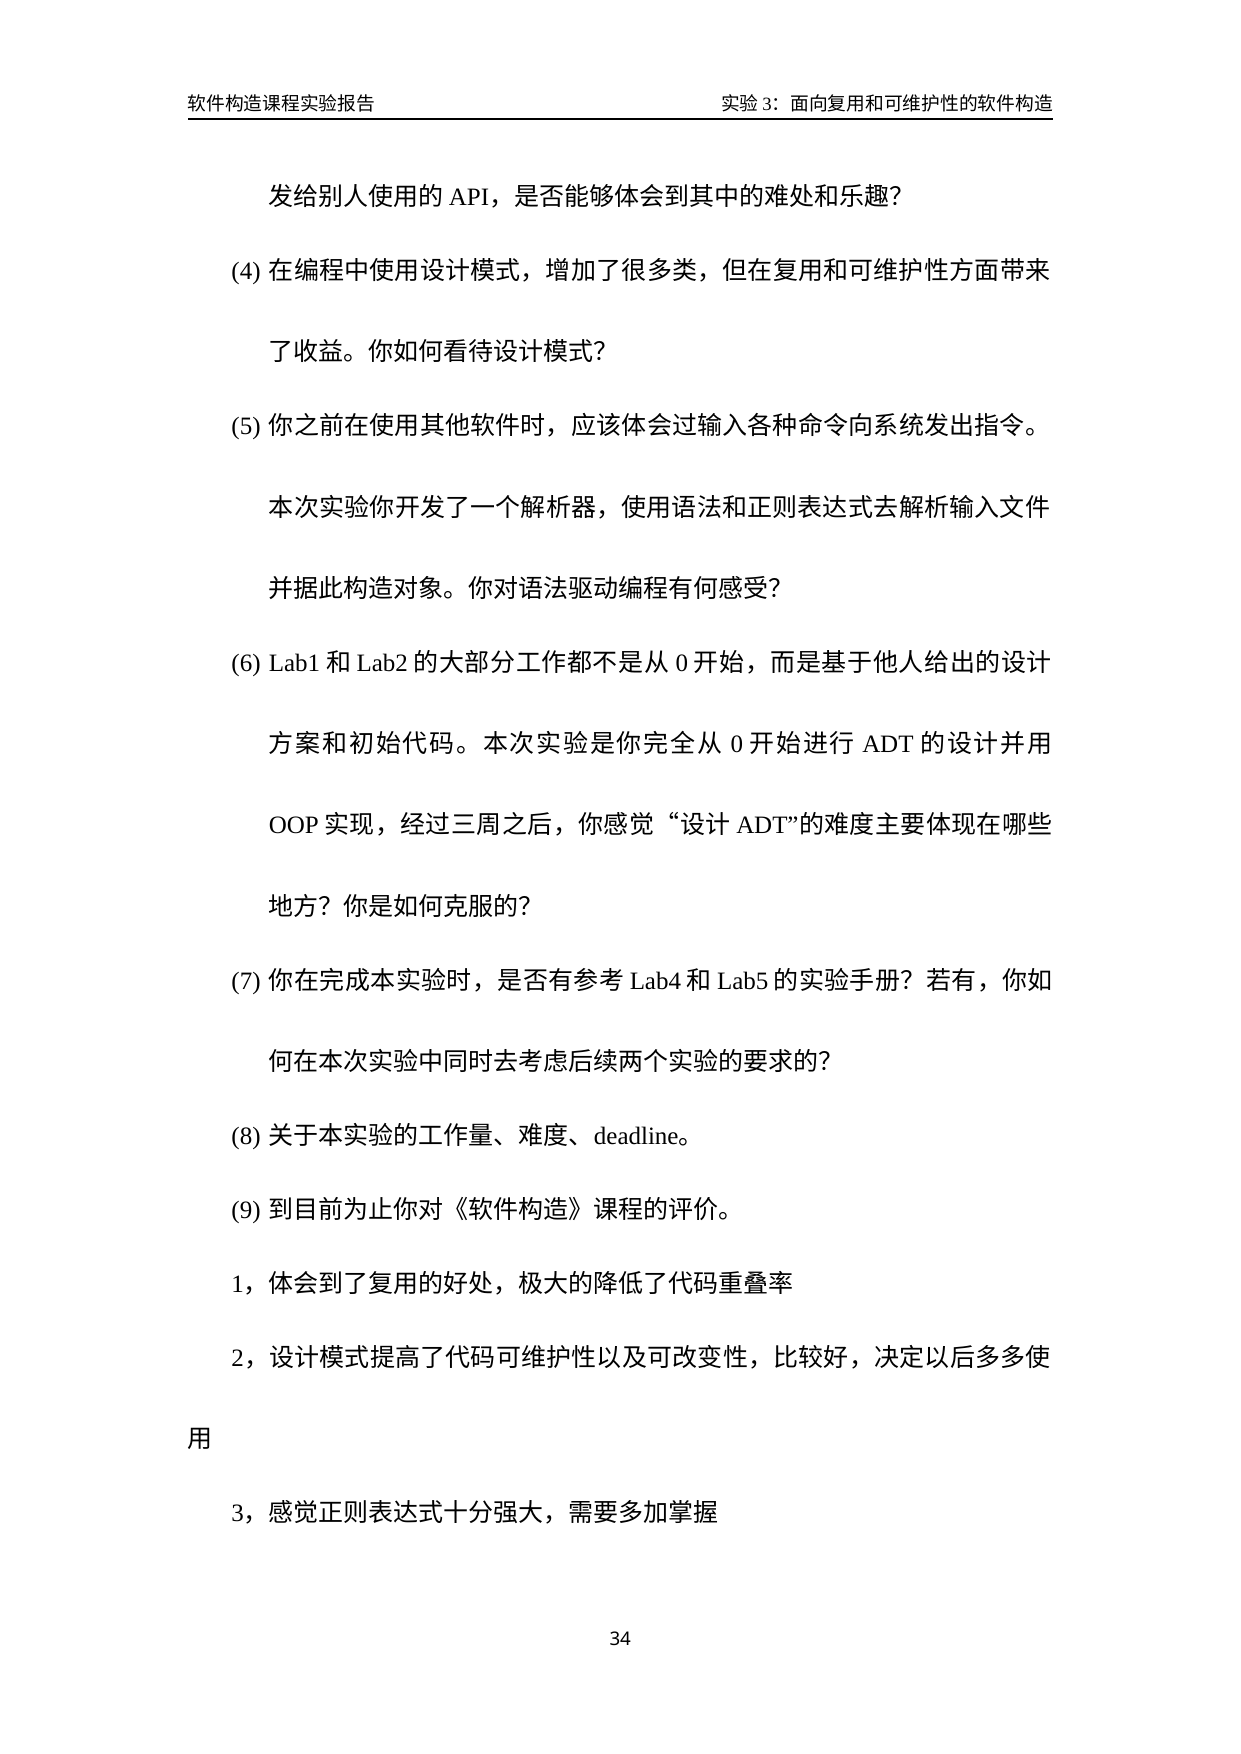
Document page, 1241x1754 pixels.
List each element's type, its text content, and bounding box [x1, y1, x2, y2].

list 你在完成本实验时，是否有参考Lab4和Lab5的实验手册？若有，你如何在本次实验中同时去考虑后续两个实验的要求的？ [231, 946, 1053, 1092]
list 在编程中使用设计模式，增加了很多类，但在复用和可维护性方面带来了收益。你如何看待设计模式？ [231, 236, 1053, 382]
list 到目前为止你对《软件构造》课程的评价。 [231, 1175, 1053, 1240]
list 你之前在使用其他软件时，应该体会过输入各种命令向系统发出指令。本次实验你开发了一个解析器，使用语法和正则表达式去解析输入文件并据此构造对象。你对语法驱动编程有何感受？ [231, 391, 1053, 619]
list Lab1和Lab2的大部分工作都不是从0开始，而是基于他人给出的设计方案和初始代码。本次实验是你完全从0开始进行ADT的设计并用OOP实现，经过三周之后，你感觉“设计ADT”的难度主要体现在哪些地方？你是如何克服的？ [231, 628, 1053, 937]
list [231, 162, 1053, 227]
list 关于本实验的工作量、难度、deadline。 [231, 1101, 1053, 1166]
text 1，体会到了复用的好处，极大的降低了代码重叠率 [187, 1249, 1053, 1314]
text 3，感觉正则表达式十分强大，需要多加掌握 [187, 1478, 1053, 1543]
text 2，设计模式提高了代码可维护性以及可改变性，比较好，决定以后多多使用 [187, 1323, 1053, 1469]
